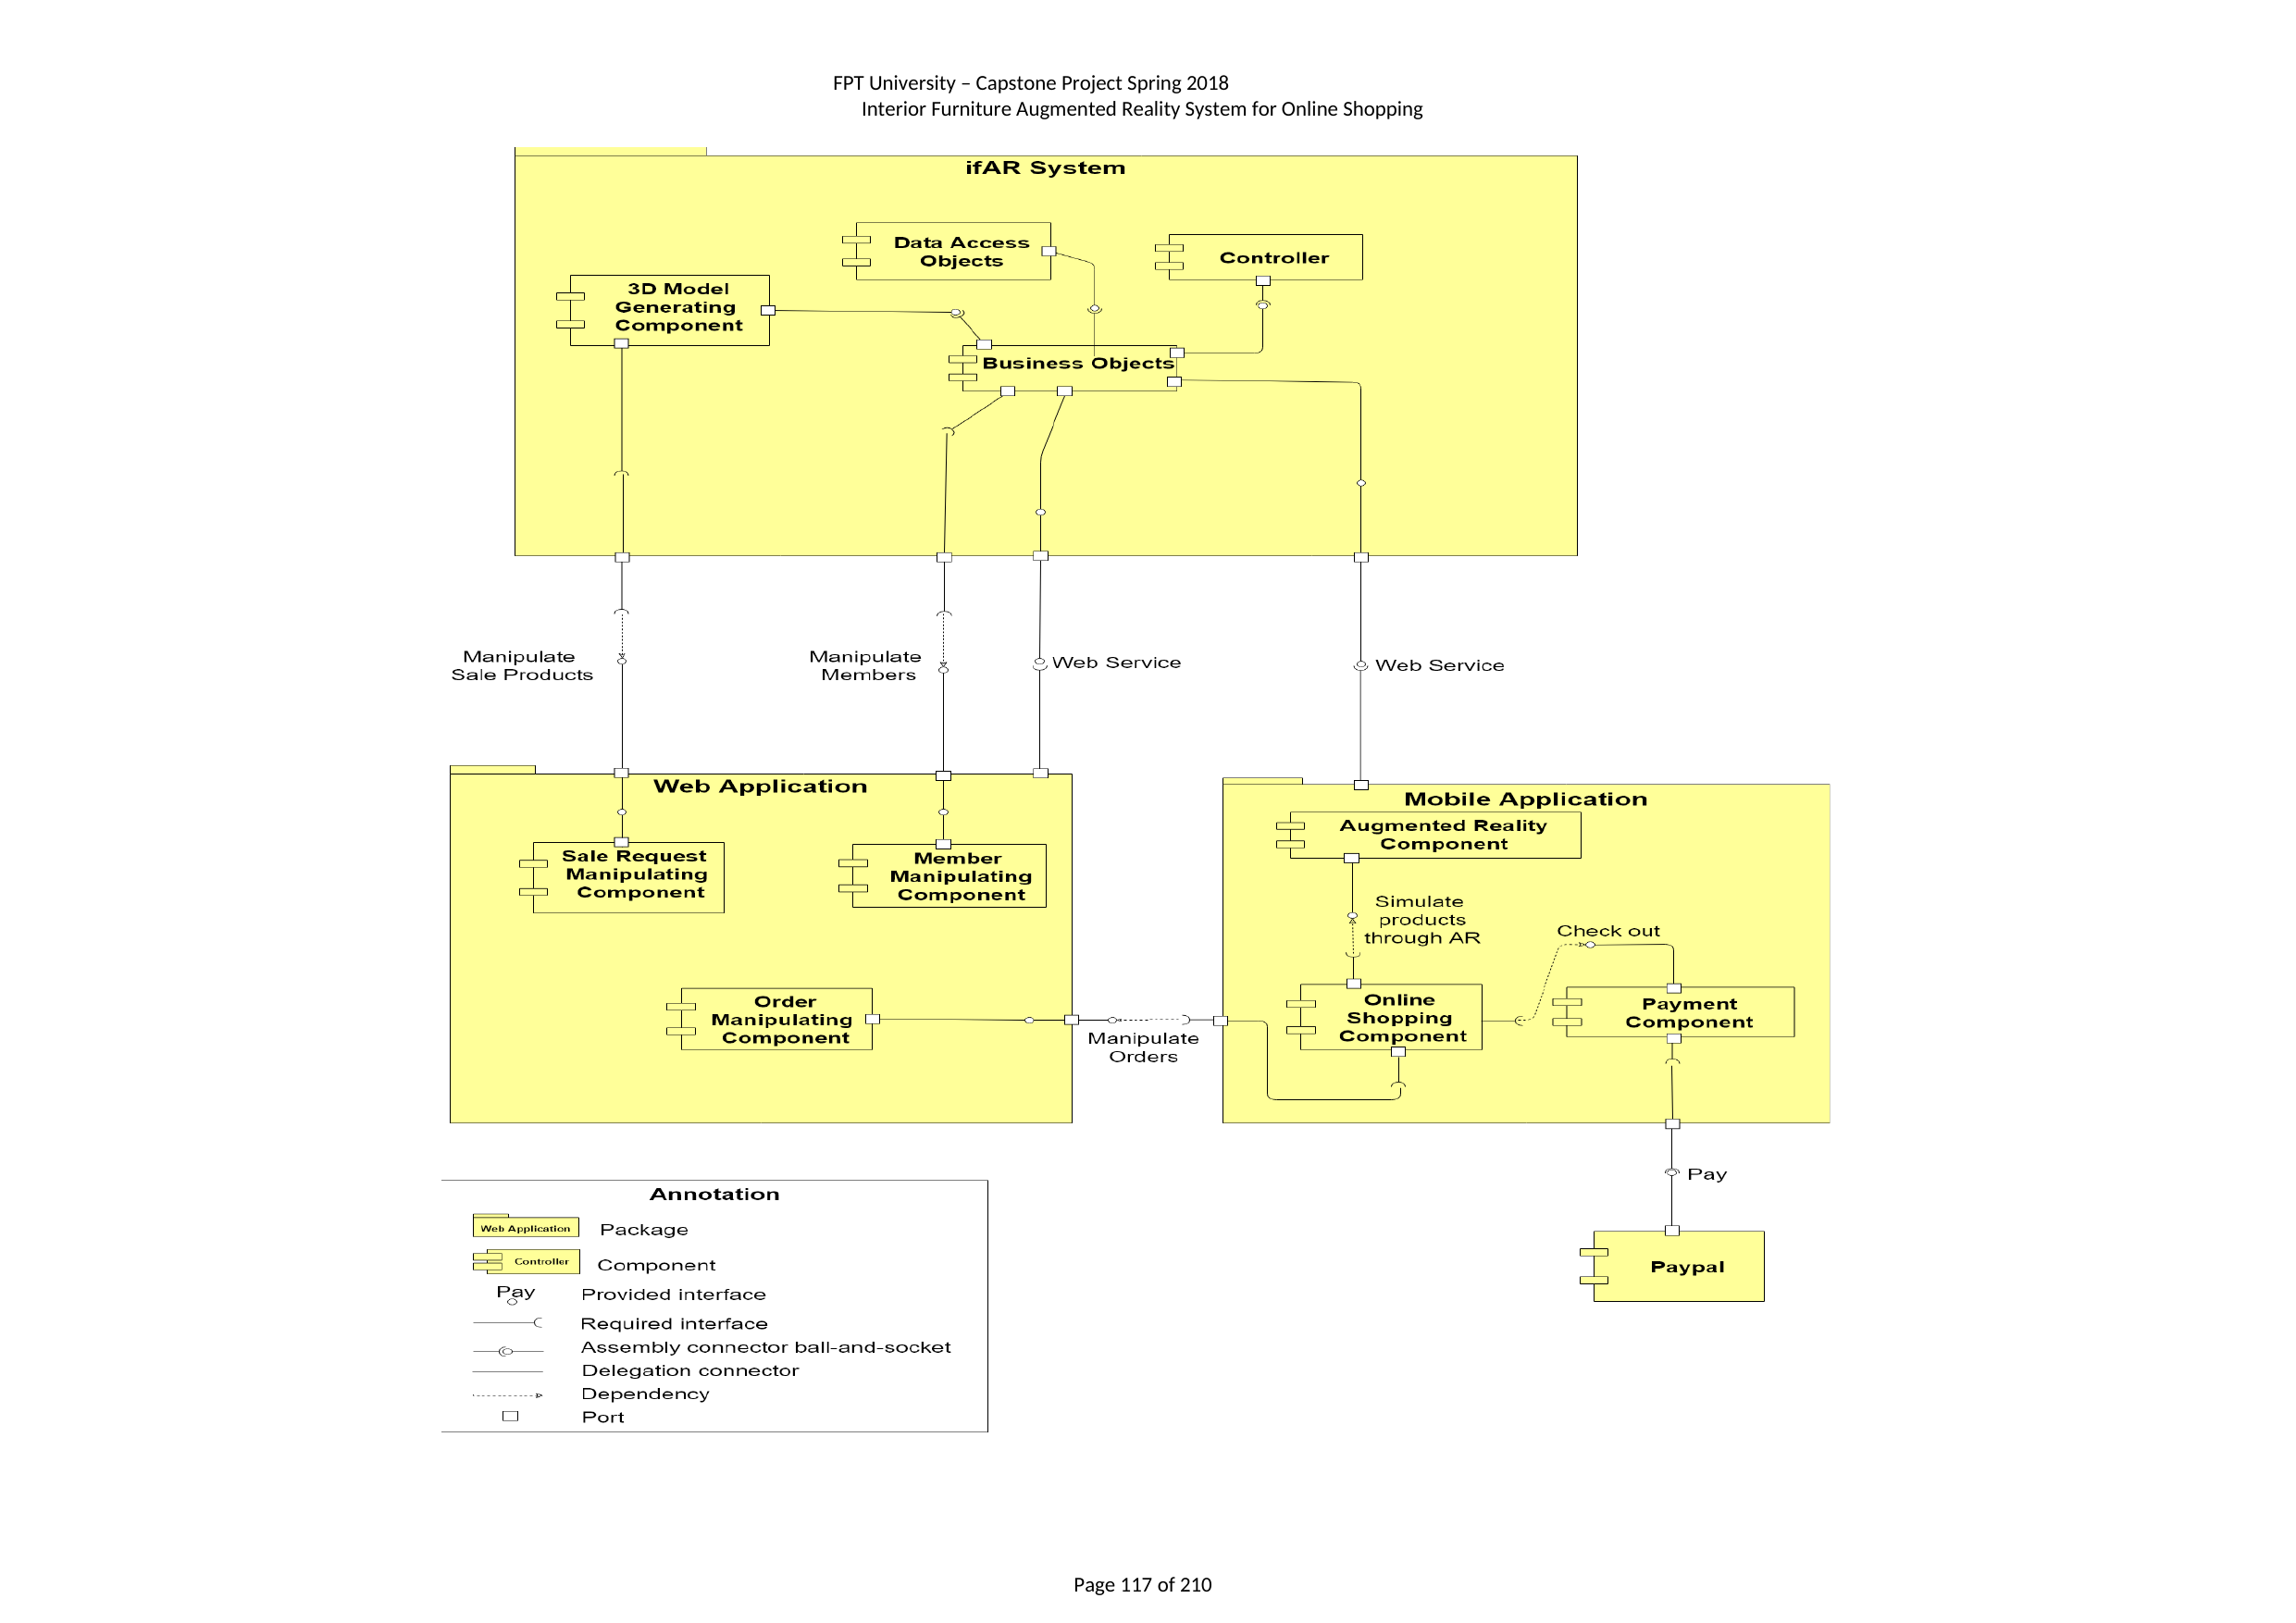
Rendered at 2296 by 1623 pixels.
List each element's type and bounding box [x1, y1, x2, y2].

picture [441, 147, 1831, 1432]
